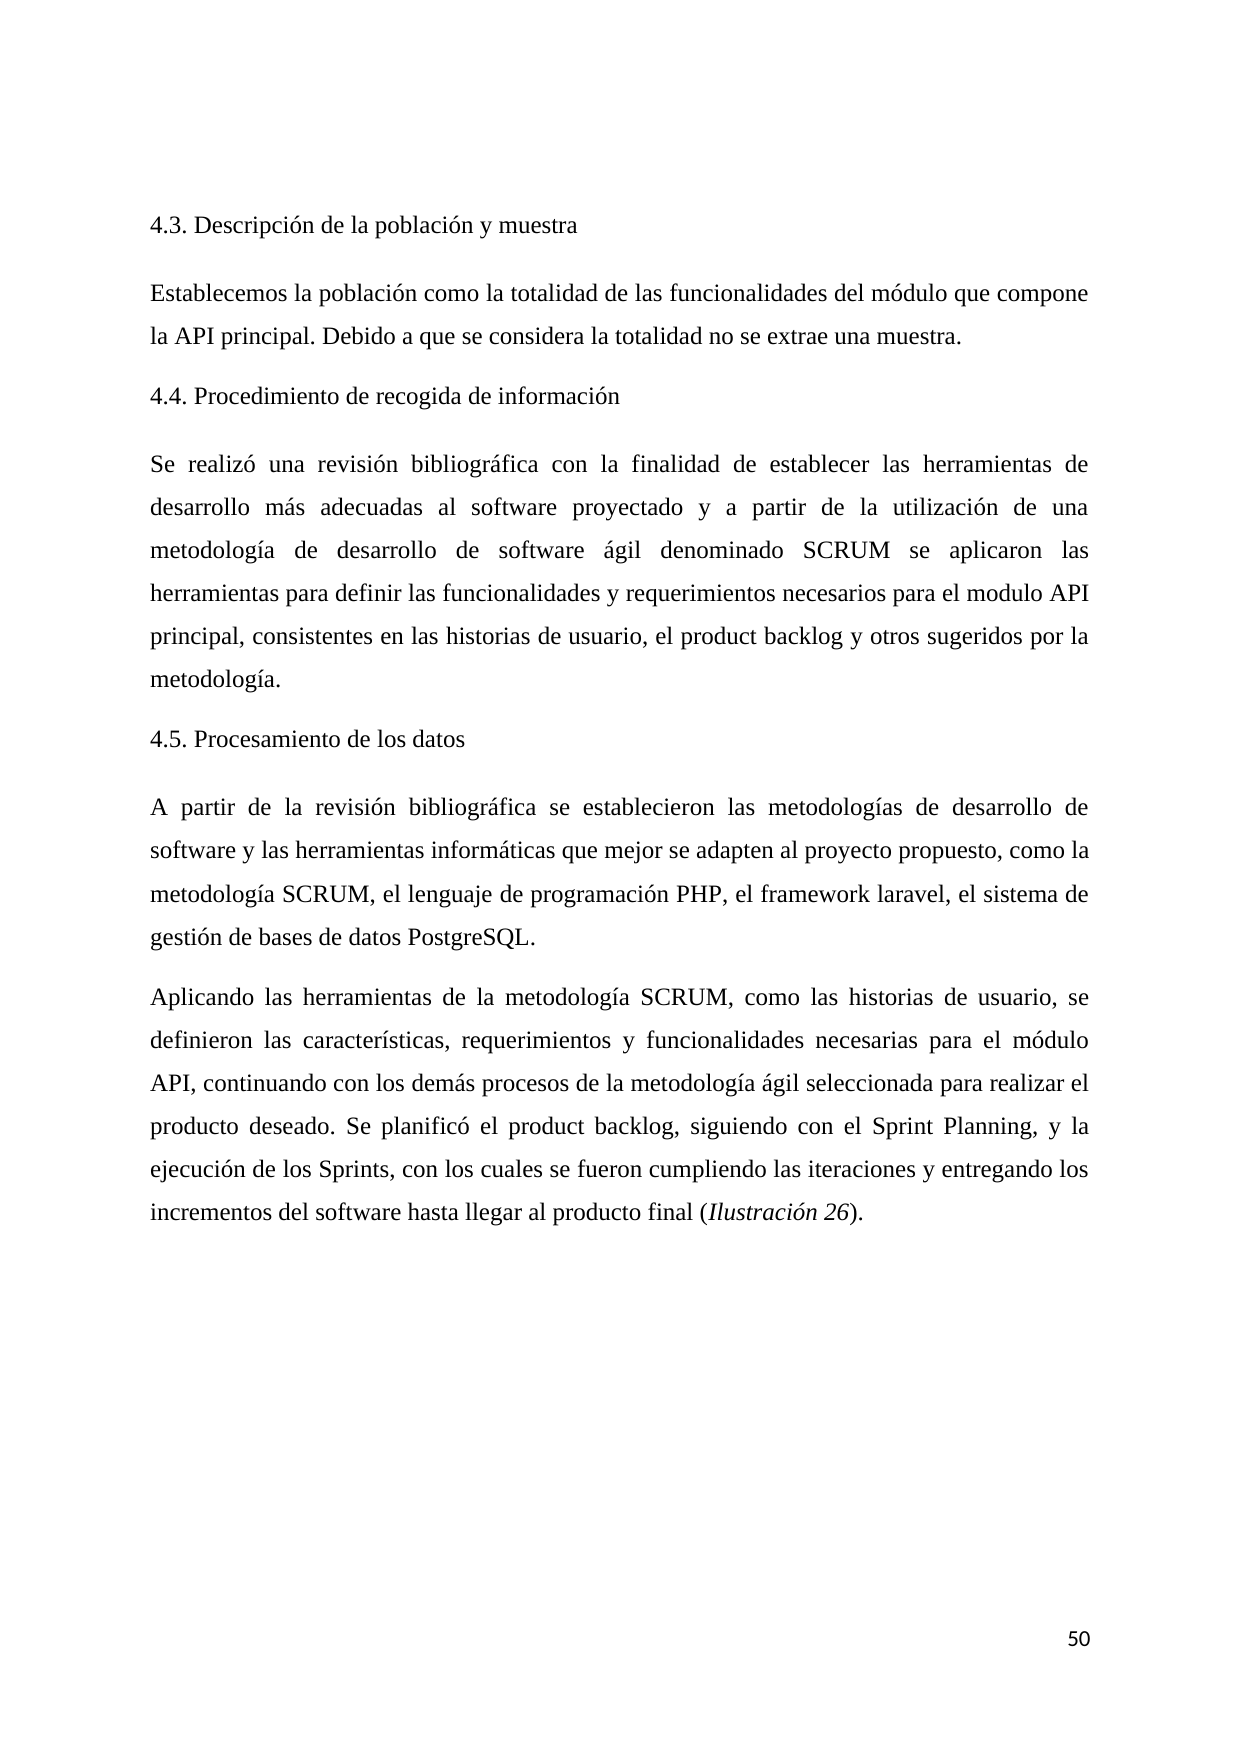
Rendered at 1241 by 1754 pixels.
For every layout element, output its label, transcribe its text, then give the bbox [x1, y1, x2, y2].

subtitle 4.5. Procesamiento de los datos [150, 724, 1090, 753]
subtitle 4.4. Procedimiento de recogida de información [150, 381, 1090, 409]
subtitle 4.3. Descripción de la población y muestra [150, 210, 1090, 238]
text Establecemos la población como la totalidad de las funcionalidades del módulo que compone la API principal. Debido a que se considera la totalidad no se extrae una muestra. [150, 278, 1090, 350]
text Se realizó una revisión bibliográfica con la finalidad de establecer las herramientas de desarrollo más adecuadas al software proyectado y a partir de la utilización de una metodología de desarrollo de software ágil denominado SCRUM se aplicaron las herramientas para definir las funcionalidades y requerimientos necesarios para el modulo API principal, consistentes en las historias de usuario, el product backlog y otros sugeridos por la metodología. [150, 449, 1090, 693]
text A partir de la revisión bibliográfica se establecieron las metodologías de desarrollo de software y las herramientas informáticas que mejor se adapten al proyecto propuesto, como la metodología SCRUM, el lenguaje de programación PHP, el framework laravel, el sistema de gestión de bases de datos PostgreSQL. [150, 792, 1090, 951]
text Aplicando las herramientas de la metodología SCRUM, como las historias de usuario, se definieron las características, requerimientos y funcionalidades necesarias para el módulo API, continuando con los demás procesos de la metodología ágil seleccionada para realizar el producto deseado. Se planificó el product backlog, siguiendo con el Sprint Planning, y la ejecución de los Sprints, con los cuales se fueron cumpliendo las iteraciones y entregando los incrementos del software hasta llegar al producto final (Ilustración 26). [150, 982, 1090, 1226]
